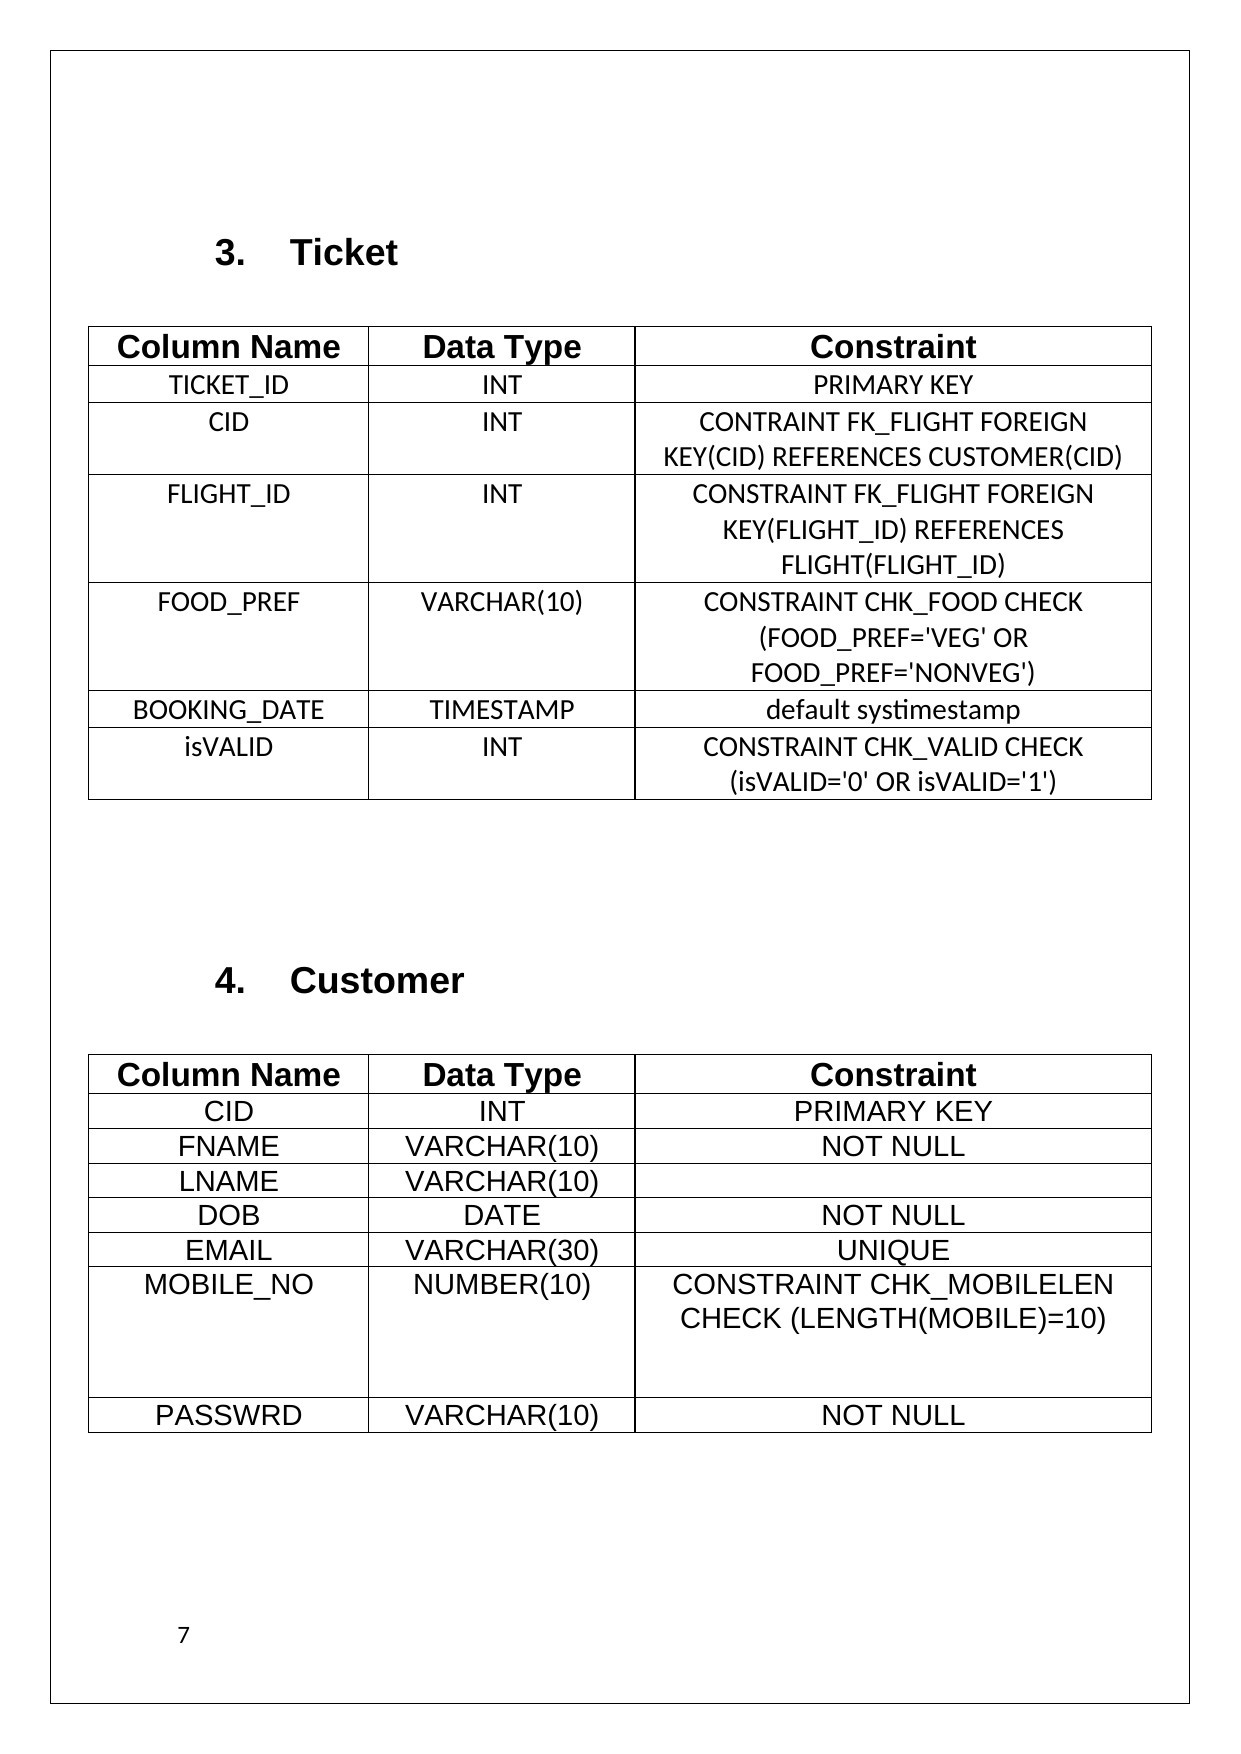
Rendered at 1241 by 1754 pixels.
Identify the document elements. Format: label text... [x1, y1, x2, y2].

table_cell [636, 1164, 1151, 1197]
table_cell UNIQUE [636, 1233, 1151, 1266]
table_header Data Type [369, 1055, 634, 1093]
table_cell NOT NULL [636, 1129, 1151, 1162]
table_cell CONSTRAINT CHK_MOBILELEN CHECK (LENGTH(MOBILE)=10) [636, 1267, 1151, 1397]
table_cell INT [369, 403, 634, 474]
table_cell NOT NULL [636, 1198, 1151, 1232]
table_cell VARCHAR(30) [369, 1233, 634, 1266]
table_cell INT [369, 728, 634, 799]
table_cell NOT NULL [636, 1398, 1151, 1432]
table_cell INT [369, 1094, 634, 1128]
table_cell TIMESTAMP [369, 691, 634, 727]
list Customer [214, 958, 1063, 1001]
table_cell VARCHAR(10) [369, 1398, 634, 1432]
table_header Constraint [636, 327, 1151, 365]
table_cell CONTRAINT FK_FLIGHT FOREIGN KEY(CID) REFERENCES CUSTOMER(CID) [636, 403, 1151, 474]
table_cell LNAME [89, 1164, 368, 1197]
table_cell DATE [369, 1198, 634, 1232]
table_cell CONSTRAINT FK_FLIGHT FOREIGN KEY(FLIGHT_ID) REFERENCES FLIGHT(FLIGHT_ID) [636, 475, 1151, 582]
table_cell NUMBER(10) [369, 1267, 634, 1397]
table_cell VARCHAR(10) [369, 583, 634, 690]
table_cell INT [369, 366, 634, 402]
table_cell VARCHAR(10) [369, 1129, 634, 1162]
table_cell INT [369, 475, 634, 582]
table_cell MOBILE_NO [89, 1267, 368, 1397]
table_cell default systimestamp [636, 691, 1151, 727]
table_cell TICKET_ID [89, 366, 368, 402]
table_cell isVALID [89, 728, 368, 799]
table_cell PASSWRD [89, 1398, 368, 1432]
table_cell CONSTRAINT CHK_VALID CHECK (isVALID='0' OR isVALID='1') [636, 728, 1151, 799]
table_header Column Name [89, 1055, 368, 1093]
table_cell EMAIL [89, 1233, 368, 1266]
table_header Column Name [89, 327, 368, 365]
table_cell CID [89, 403, 368, 474]
table_cell FLIGHT_ID [89, 475, 368, 582]
table_cell BOOKING_DATE [89, 691, 368, 727]
table_cell CONSTRAINT CHK_FOOD CHECK (FOOD_PREF='VEG' OR FOOD_PREF='NONVEG') [636, 583, 1151, 690]
table_cell FOOD_PREF [89, 583, 368, 690]
list Ticket [214, 230, 1063, 273]
table_header Constraint [636, 1055, 1151, 1093]
table_cell PRIMARY KEY [636, 1094, 1151, 1128]
table_cell DOB [89, 1198, 368, 1232]
table_cell FNAME [89, 1129, 368, 1162]
table_header Data Type [369, 327, 634, 365]
table_cell PRIMARY KEY [636, 366, 1151, 402]
table_cell CID [89, 1094, 368, 1128]
table_cell VARCHAR(10) [369, 1164, 634, 1197]
